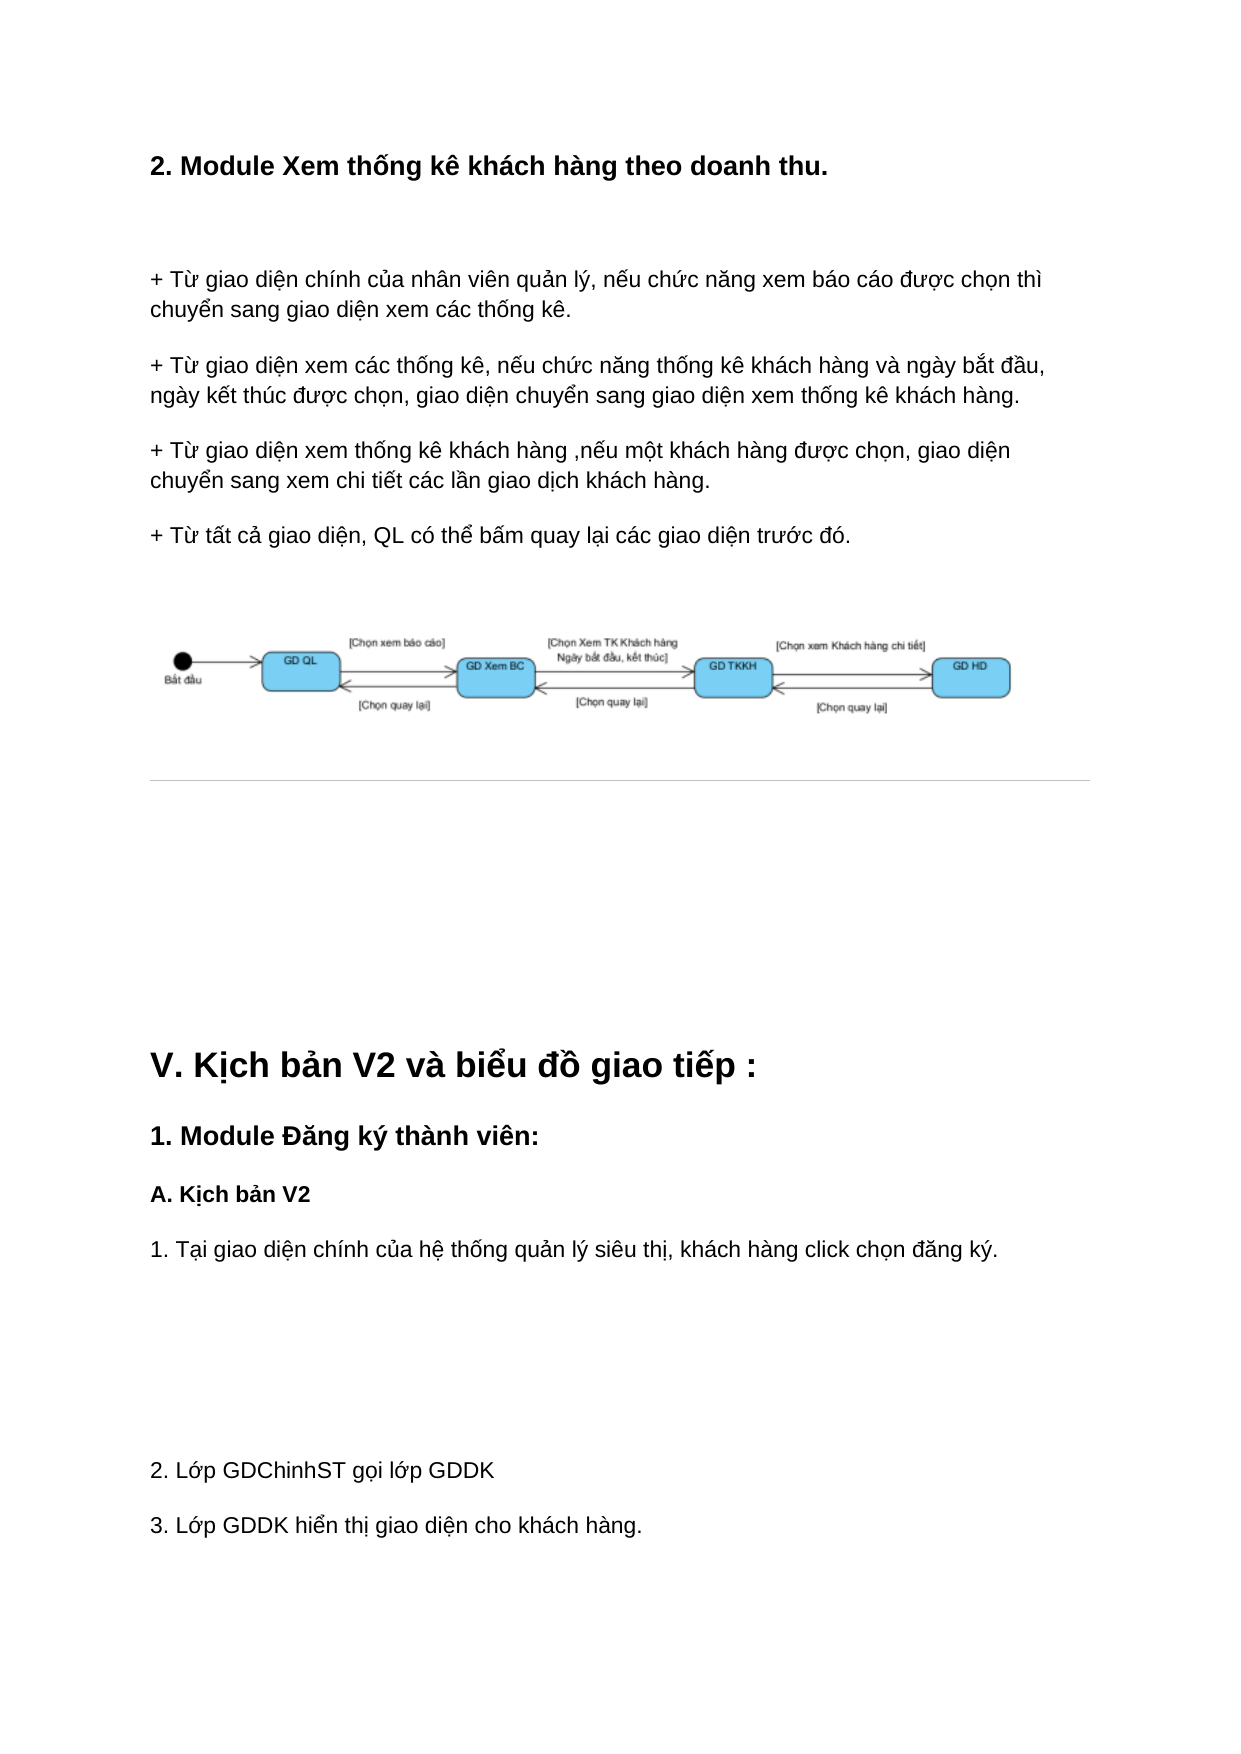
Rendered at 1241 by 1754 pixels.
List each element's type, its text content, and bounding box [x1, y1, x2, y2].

subtitle 1. Module Đăng ký thành viên: [150, 1120, 1090, 1151]
text 1. Tại giao diện chính của hệ thống quản lý siêu thị, khách hàng click chọn đăng ký. [150, 1236, 1090, 1262]
subtitle 2. Module Xem thống kê khách hàng theo doanh thu. [150, 150, 1090, 181]
text 2. Lớp GDChinhST gọi lớp GDDK [150, 1457, 1090, 1483]
text + Từ tất cả giao diện, QL có thể bấm quay lại các giao diện trước đó. [150, 522, 1090, 549]
text + Từ giao diện xem thống kê khách hàng ,nếu một khách hàng được chọn, giao diện chuyển sang xem chi tiết các lần giao dịch khách hàng. [150, 437, 1090, 493]
text + Từ giao diện xem các thống kê, nếu chức năng thống kê khách hàng và ngày bắt đầu, ngày kết thúc được chọn, giao diện chuyển sang giao diện xem thống kê khách hàng. [150, 352, 1090, 408]
text + Từ giao diện chính của nhân viên quản lý, nếu chức năng xem báo cáo được chọn thì chuyển sang giao diện xem các thống kê. [150, 266, 1090, 323]
text 3. Lớp GDDK hiển thị giao diện cho khách hàng. [150, 1512, 1090, 1538]
subtitle V. Kịch bản V2 và biểu đồ giao tiếp : [150, 1044, 1090, 1085]
picture [150, 577, 1090, 782]
subtitle A. Kịch bản V2 [150, 1181, 1090, 1207]
